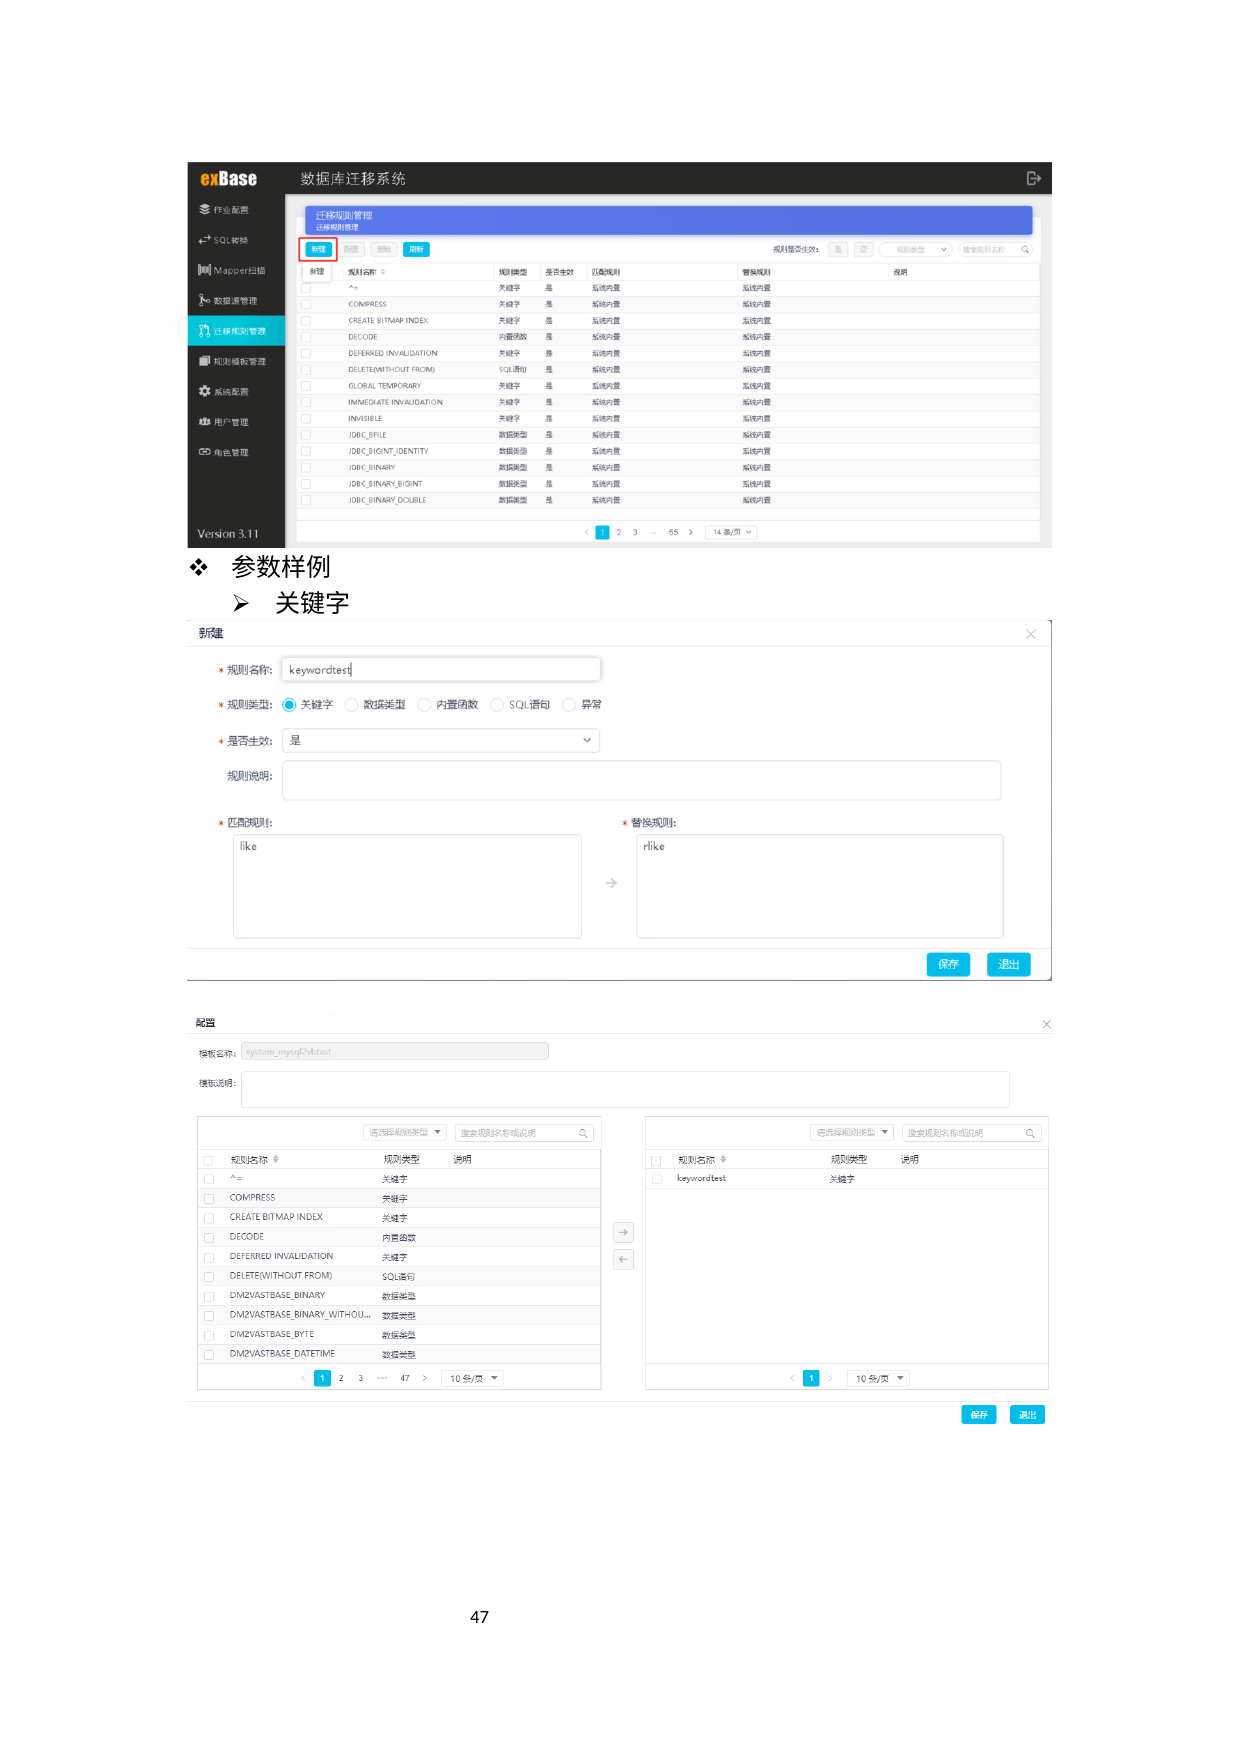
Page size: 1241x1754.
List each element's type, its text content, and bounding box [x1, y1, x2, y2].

picture [187, 1014, 1052, 1424]
picture [187, 620, 1052, 981]
list 参数样例 [187, 547, 1053, 584]
picture [187, 162, 1052, 548]
list 关键字 [231, 584, 1053, 620]
